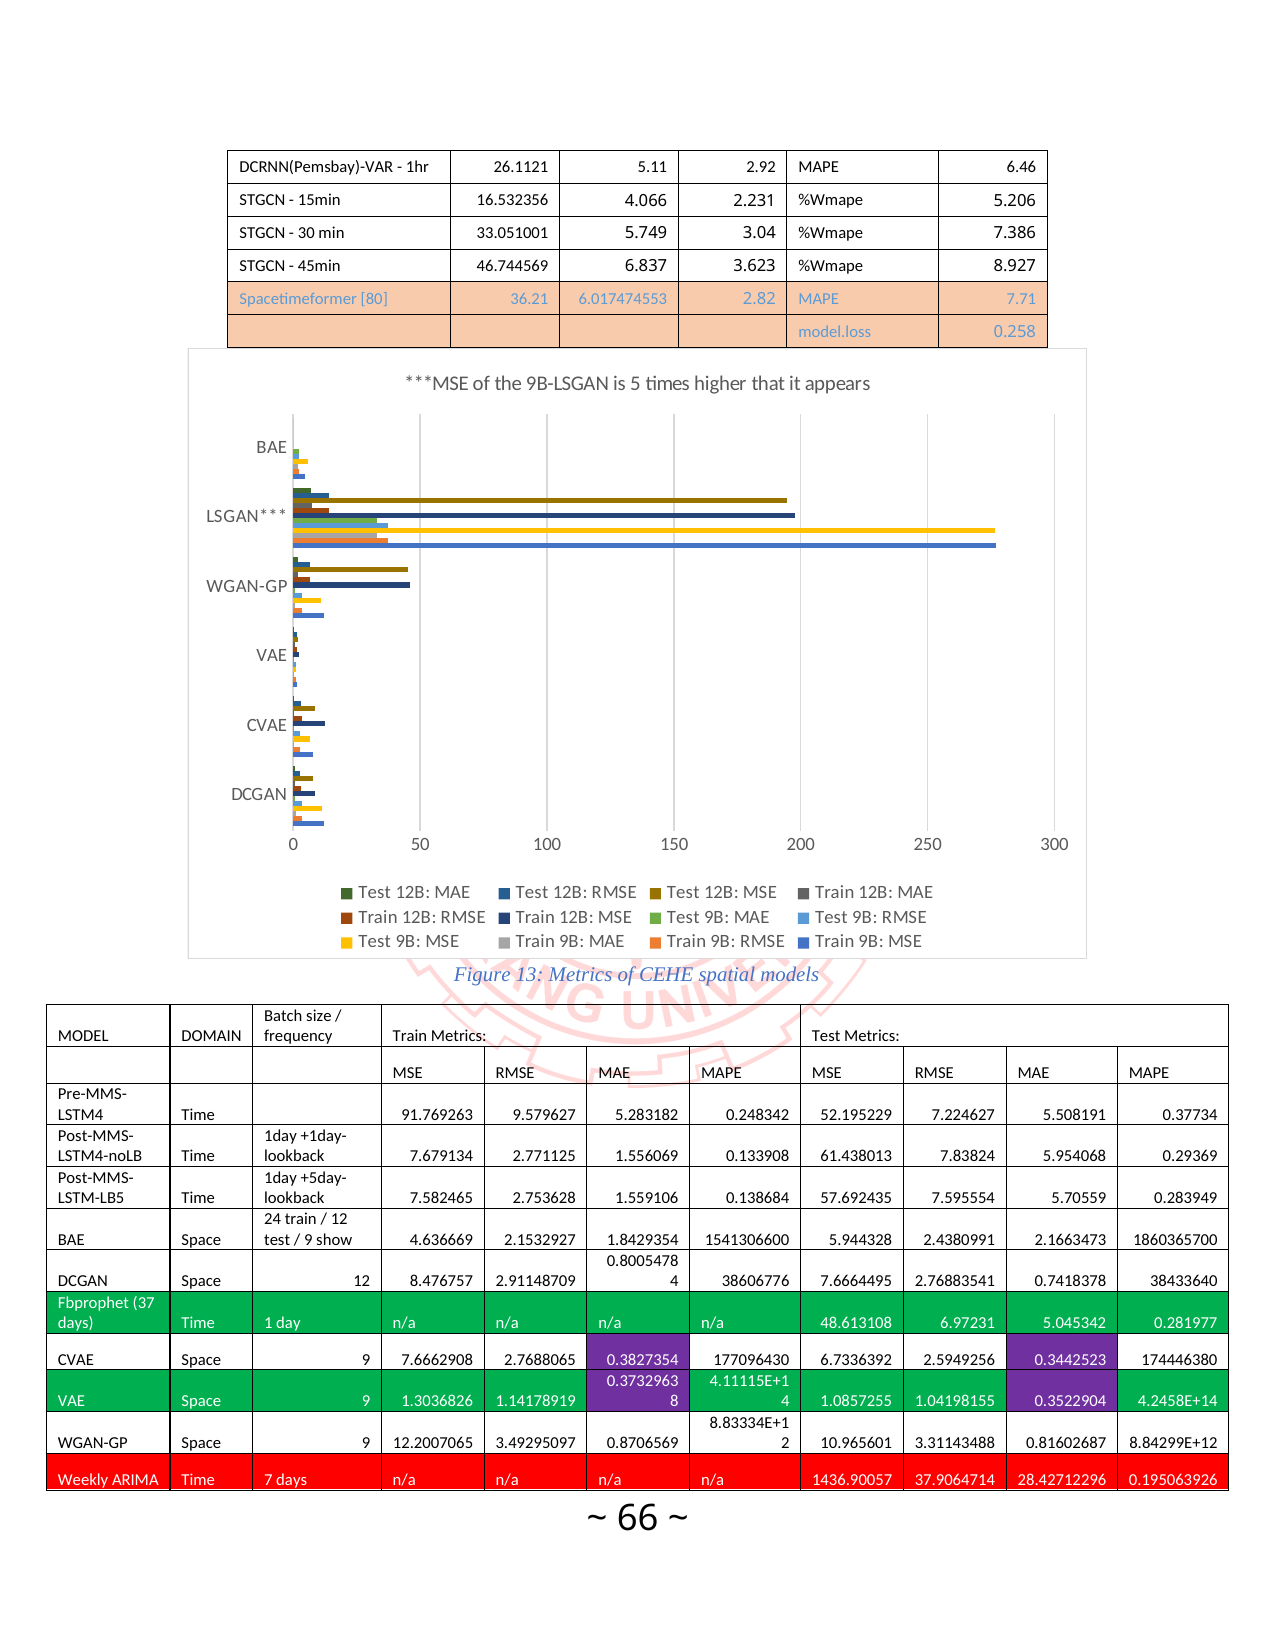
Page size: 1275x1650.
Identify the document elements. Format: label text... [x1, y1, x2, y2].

table_cell 2.76883541 [904, 1250, 1006, 1291]
table_cell 5.749 [560, 217, 678, 248]
table_cell 2.92 [679, 151, 786, 183]
table_cell 0.8706569 [587, 1412, 689, 1453]
table_cell Space [171, 1370, 252, 1411]
table_cell 2.1663473 [1007, 1209, 1117, 1249]
table_cell 9 [253, 1334, 381, 1369]
table_cell WGAN-GP [47, 1412, 169, 1453]
table_cell n/a [382, 1454, 484, 1489]
table_cell 52.195229 [801, 1084, 903, 1124]
table_cell 8.83334E+12 [690, 1412, 800, 1453]
table_cell 4.636669 [382, 1209, 484, 1249]
table_cell 5.70559 [1007, 1167, 1117, 1208]
table_cell RMSE [904, 1047, 1006, 1083]
table_cell MAPE [787, 282, 938, 314]
table_cell Weekly ARIMA [47, 1454, 169, 1489]
table_cell 4.066 [560, 184, 678, 216]
table_cell 1.3036826 [382, 1370, 484, 1411]
table_cell [253, 1047, 381, 1083]
table_cell 1436.90057 [801, 1454, 903, 1489]
table_cell 3.31143488 [904, 1412, 1006, 1453]
table_cell 177096430 [690, 1334, 800, 1369]
table_cell 9 [253, 1370, 381, 1411]
table_cell 1.8429354 [587, 1209, 689, 1249]
table_cell 5.283182 [587, 1084, 689, 1124]
table_cell n/a [485, 1292, 586, 1333]
table_cell 91.769263 [382, 1084, 484, 1124]
table_cell 2.753628 [485, 1167, 586, 1208]
table_cell 0.281977 [1118, 1292, 1228, 1333]
table_cell MAE [1007, 1047, 1117, 1083]
table_cell STGCN - 45min [228, 250, 450, 281]
table_cell 1.0857255 [801, 1370, 903, 1411]
table_cell 6.46 [939, 151, 1047, 183]
table_cell 0.195063926 [1118, 1454, 1228, 1489]
table_cell n/a [690, 1454, 800, 1489]
table_cell 5.954068 [1007, 1125, 1117, 1166]
table_cell 2.5949256 [904, 1334, 1006, 1369]
table_cell 2.1532927 [485, 1209, 586, 1249]
table_cell Fbprophet (37 days) [47, 1292, 169, 1333]
table_cell [253, 1084, 381, 1124]
table_cell 7.6662908 [382, 1334, 484, 1369]
table_cell Post-MMS-LSTM4-noLB [47, 1125, 169, 1166]
table_cell n/a [690, 1292, 800, 1333]
table_cell DCRNN(Pemsbay)-VAR - 1hr [228, 151, 450, 183]
table_cell 37.9064714 [904, 1454, 1006, 1489]
table_cell [171, 1047, 252, 1083]
table_cell 26.1121 [451, 151, 559, 183]
table_cell MSE [801, 1047, 903, 1083]
table_cell 2.4380991 [904, 1209, 1006, 1249]
table_cell Time [171, 1167, 252, 1208]
table_cell 8.476757 [382, 1250, 484, 1291]
table_cell 0.3827354 [587, 1334, 689, 1369]
table_cell 4.11115E+14 [690, 1370, 800, 1411]
table_cell MAPE [787, 151, 938, 183]
table_cell 16.532356 [451, 184, 559, 216]
table_cell 7.679134 [382, 1125, 484, 1166]
table_cell 33.051001 [451, 217, 559, 248]
table_cell model.loss [787, 315, 938, 347]
table_header Test Metrics: [801, 1005, 1228, 1046]
table_cell 57.692435 [801, 1167, 903, 1208]
table_cell [451, 315, 559, 347]
table_cell %Wmape [787, 250, 938, 281]
table_cell 0.80054784 [587, 1250, 689, 1291]
table_cell 7.595554 [904, 1167, 1006, 1208]
table_cell 2.7688065 [485, 1334, 586, 1369]
table_cell n/a [485, 1454, 586, 1489]
table_cell [228, 315, 450, 347]
table_cell STGCN - 30 min [228, 217, 450, 248]
table_cell 46.744569 [451, 250, 559, 281]
table_cell 174446380 [1118, 1334, 1228, 1369]
table_cell STGCN - 15min [228, 184, 450, 216]
table_cell 0.258 [939, 315, 1047, 347]
table_cell Time [171, 1454, 252, 1489]
table_cell 0.3442523 [1007, 1334, 1117, 1369]
table_cell 12 [253, 1250, 381, 1291]
table_header Train Metrics: [382, 1005, 800, 1046]
table_cell 38433640 [1118, 1250, 1228, 1291]
table_cell 5.045342 [1007, 1292, 1117, 1333]
table_cell 5.508191 [1007, 1084, 1117, 1124]
table_cell %Wmape [787, 184, 938, 216]
table_cell 48.613108 [801, 1292, 903, 1333]
table_cell Time [171, 1084, 252, 1124]
table_cell [679, 315, 786, 347]
table_cell 38606776 [690, 1250, 800, 1291]
table_cell 7.6664495 [801, 1250, 903, 1291]
table_cell 3.623 [679, 250, 786, 281]
table_cell Time [171, 1292, 252, 1333]
table_cell 5.944328 [801, 1209, 903, 1249]
table_cell 61.438013 [801, 1125, 903, 1166]
table_cell [560, 315, 678, 347]
table_cell 7.71 [939, 282, 1047, 314]
table_cell 8.84299E+12 [1118, 1412, 1228, 1453]
table_cell 7.386 [939, 217, 1047, 248]
table_header MODEL [47, 1005, 169, 1046]
table_cell MAE [587, 1047, 689, 1083]
table_cell 7.224627 [904, 1084, 1006, 1124]
table_cell 7.582465 [382, 1167, 484, 1208]
table_cell Space [171, 1334, 252, 1369]
table_cell [47, 1047, 169, 1083]
table_cell 7 days [253, 1454, 381, 1489]
table_cell MAPE [1118, 1047, 1228, 1083]
table_cell 2.91148709 [485, 1250, 586, 1291]
table_cell Time [171, 1125, 252, 1166]
table_cell VAE [47, 1370, 169, 1411]
table_cell 0.81602687 [1007, 1412, 1117, 1453]
table_cell 3.04 [679, 217, 786, 248]
table_cell RMSE [485, 1047, 586, 1083]
table_cell MAPE [690, 1047, 800, 1083]
table_cell 0.138684 [690, 1167, 800, 1208]
table_cell Spacetimeformer [80] [228, 282, 450, 314]
table_cell 1.559106 [587, 1167, 689, 1208]
table_cell 0.37329638 [587, 1370, 689, 1411]
text Figure 13: Metrics of CEHE spatial models [187, 962, 1087, 986]
table_cell 7.83824 [904, 1125, 1006, 1166]
table_cell 12.2007065 [382, 1412, 484, 1453]
table_cell 0.37734 [1118, 1084, 1228, 1124]
table_cell 9 [253, 1412, 381, 1453]
table_cell 0.133908 [690, 1125, 800, 1166]
table_cell 4.2458E+14 [1118, 1370, 1228, 1411]
table_cell 5.11 [560, 151, 678, 183]
table_cell MSE [382, 1047, 484, 1083]
table_cell 1.14178919 [485, 1370, 586, 1411]
table_cell 2.231 [679, 184, 786, 216]
table_cell 6.017474553 [560, 282, 678, 314]
table_cell 10.965601 [801, 1412, 903, 1453]
table_cell 24 train / 12 test / 9 show [253, 1209, 381, 1249]
table_cell 6.837 [560, 250, 678, 281]
table_cell Space [171, 1209, 252, 1249]
table_cell 1 day [253, 1292, 381, 1333]
table_cell n/a [382, 1292, 484, 1333]
table_cell BAE [47, 1209, 169, 1249]
table_cell n/a [587, 1454, 689, 1489]
table_cell DCGAN [47, 1250, 169, 1291]
table_cell CVAE [47, 1334, 169, 1369]
table_cell Space [171, 1412, 252, 1453]
table_cell 3.49295097 [485, 1412, 586, 1453]
table_cell 0.29369 [1118, 1125, 1228, 1166]
table_cell 1.04198155 [904, 1370, 1006, 1411]
table_cell 1day +1day-lookback [253, 1125, 381, 1166]
table_cell 1541306600 [690, 1209, 800, 1249]
table_cell Space [171, 1250, 252, 1291]
table_cell 6.7336392 [801, 1334, 903, 1369]
table_cell 6.97231 [904, 1292, 1006, 1333]
table_cell 0.7418378 [1007, 1250, 1117, 1291]
table_cell 36.21 [451, 282, 559, 314]
table_cell 2.82 [679, 282, 786, 314]
table_cell 1860365700 [1118, 1209, 1228, 1249]
table_cell 2.771125 [485, 1125, 586, 1166]
table_header DOMAIN [171, 1005, 252, 1046]
table_cell 1.556069 [587, 1125, 689, 1166]
table_cell 0.248342 [690, 1084, 800, 1124]
table_cell 9.579627 [485, 1084, 586, 1124]
table_cell 0.283949 [1118, 1167, 1228, 1208]
table_cell 0.3522904 [1007, 1370, 1117, 1411]
table_cell 5.206 [939, 184, 1047, 216]
table_cell 1day +5day-lookback [253, 1167, 381, 1208]
table_header Batch size / frequency [253, 1005, 381, 1046]
table_cell 8.927 [939, 250, 1047, 281]
table_cell 28.42712296 [1007, 1454, 1117, 1489]
table_cell Post-MMS-LSTM-LB5 [47, 1167, 169, 1208]
table_cell %Wmape [787, 217, 938, 248]
table_cell n/a [587, 1292, 689, 1333]
table_cell Pre-MMS-LSTM4 [47, 1084, 169, 1124]
